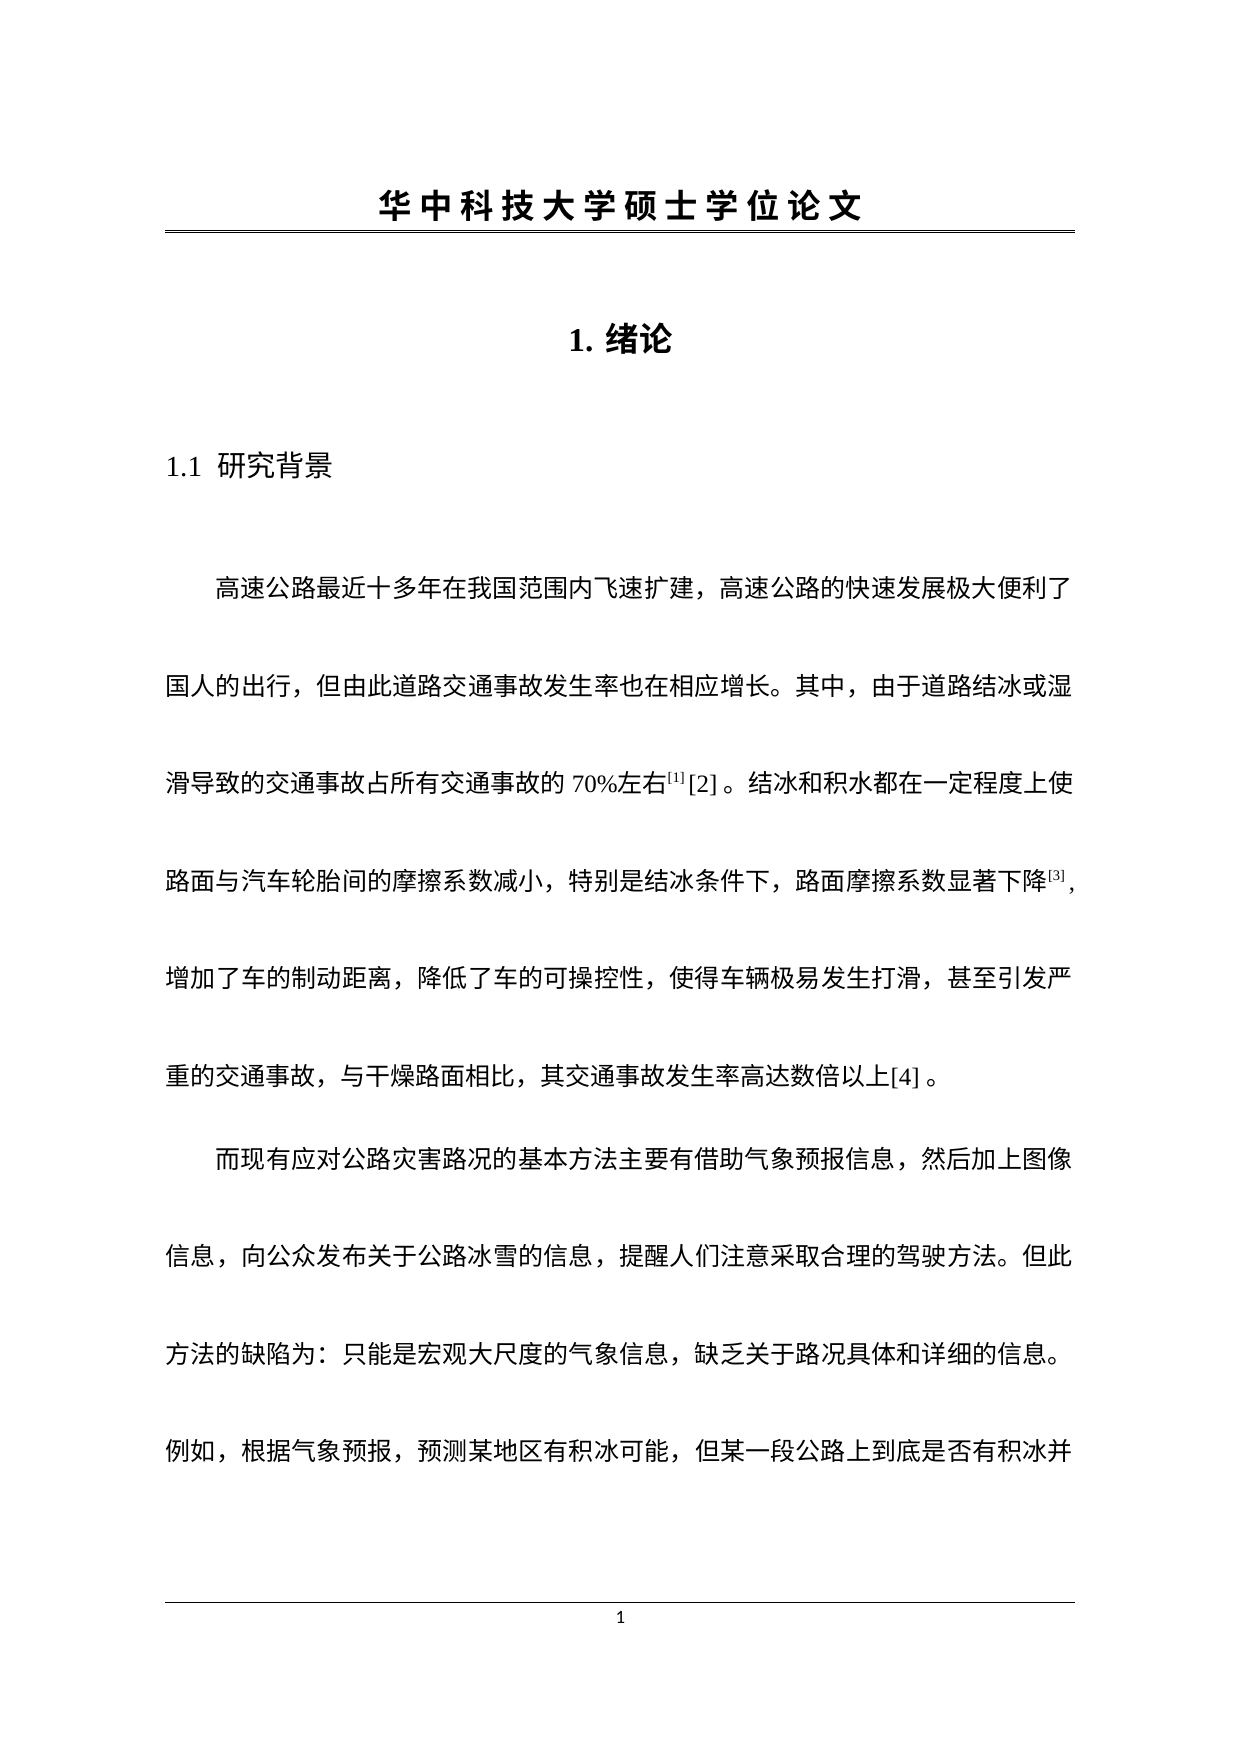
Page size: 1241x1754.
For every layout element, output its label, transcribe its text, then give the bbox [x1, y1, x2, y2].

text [165, 1125, 1075, 1482]
list 研究背景 [165, 431, 1075, 496]
list 绪论 [165, 304, 1075, 369]
